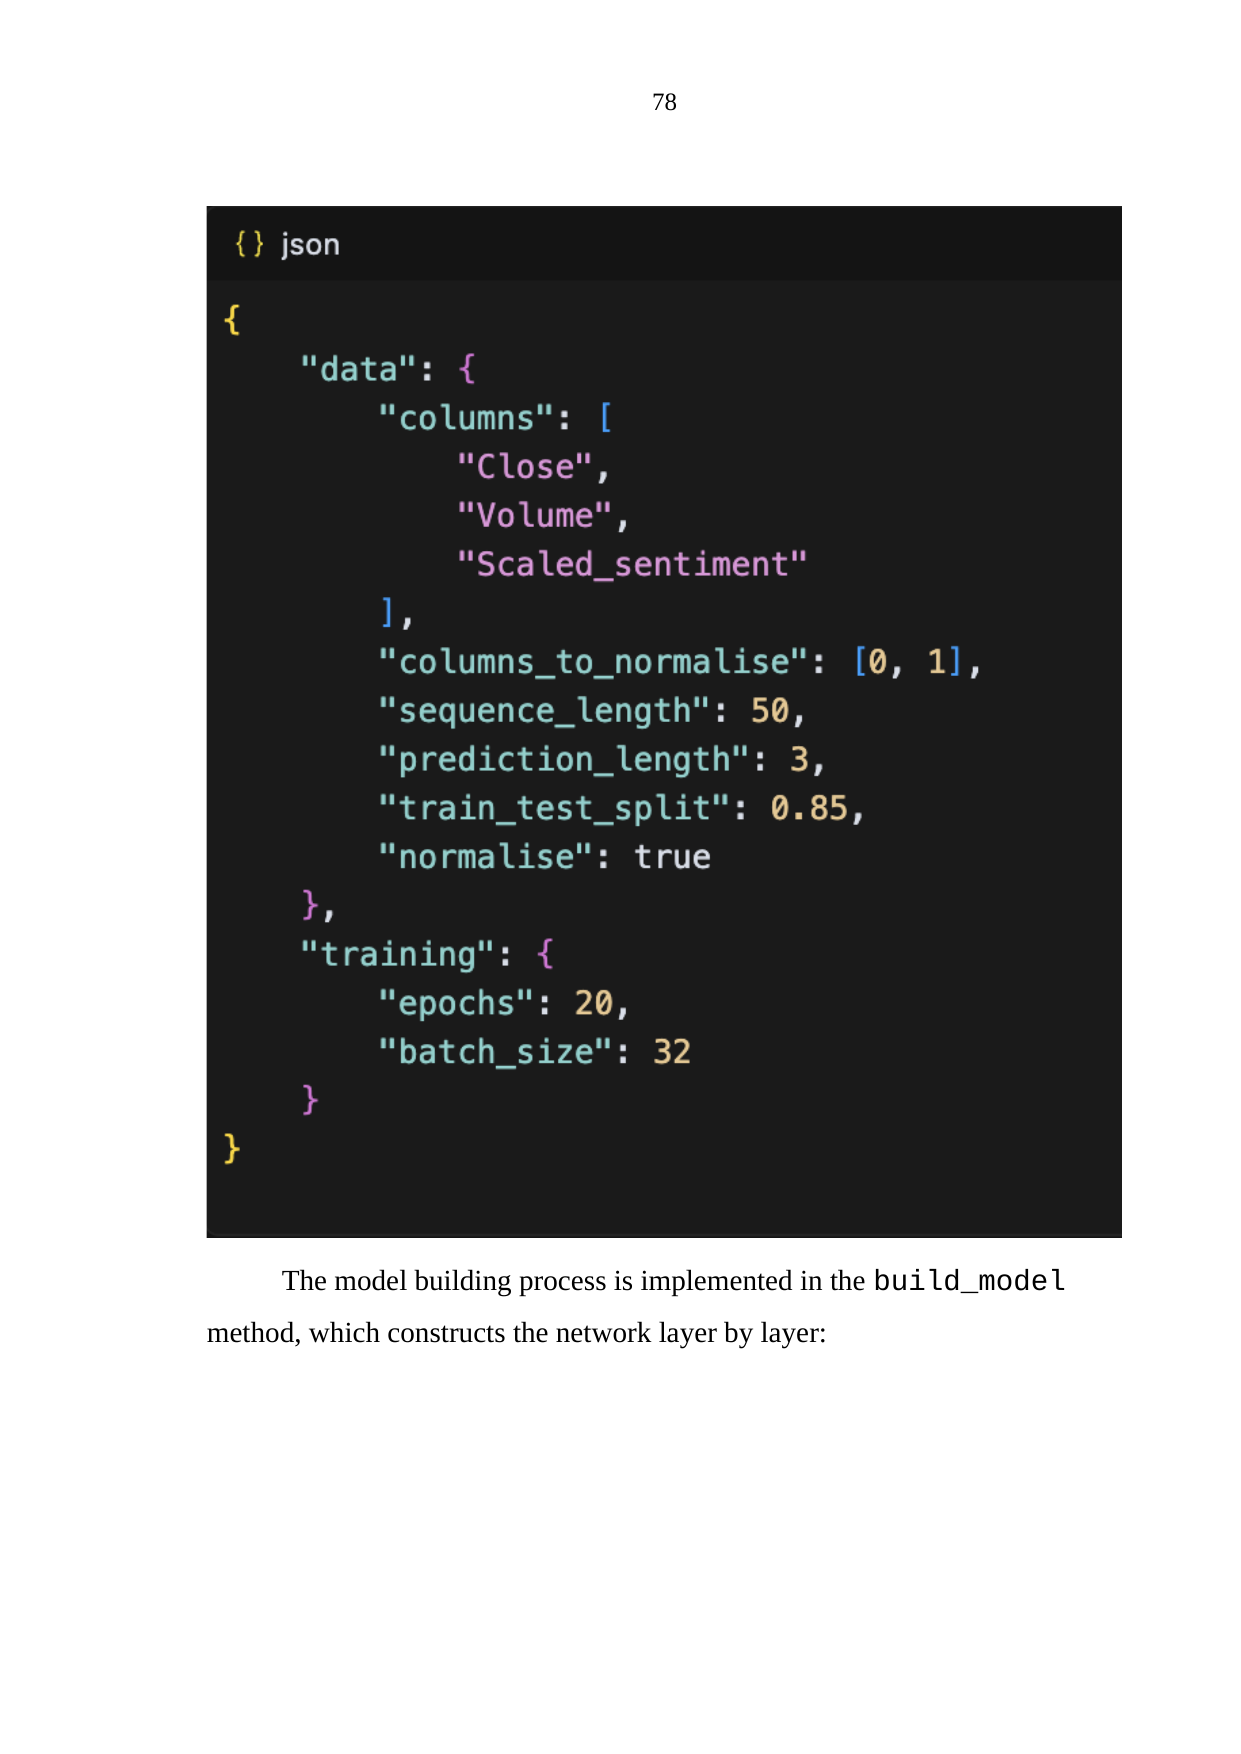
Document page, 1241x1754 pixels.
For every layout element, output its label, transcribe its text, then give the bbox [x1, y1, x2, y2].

text The model building process is implemented in the build_model method, which constructs the network layer by layer: [207, 1263, 1122, 1349]
picture [206, 206, 1122, 1238]
